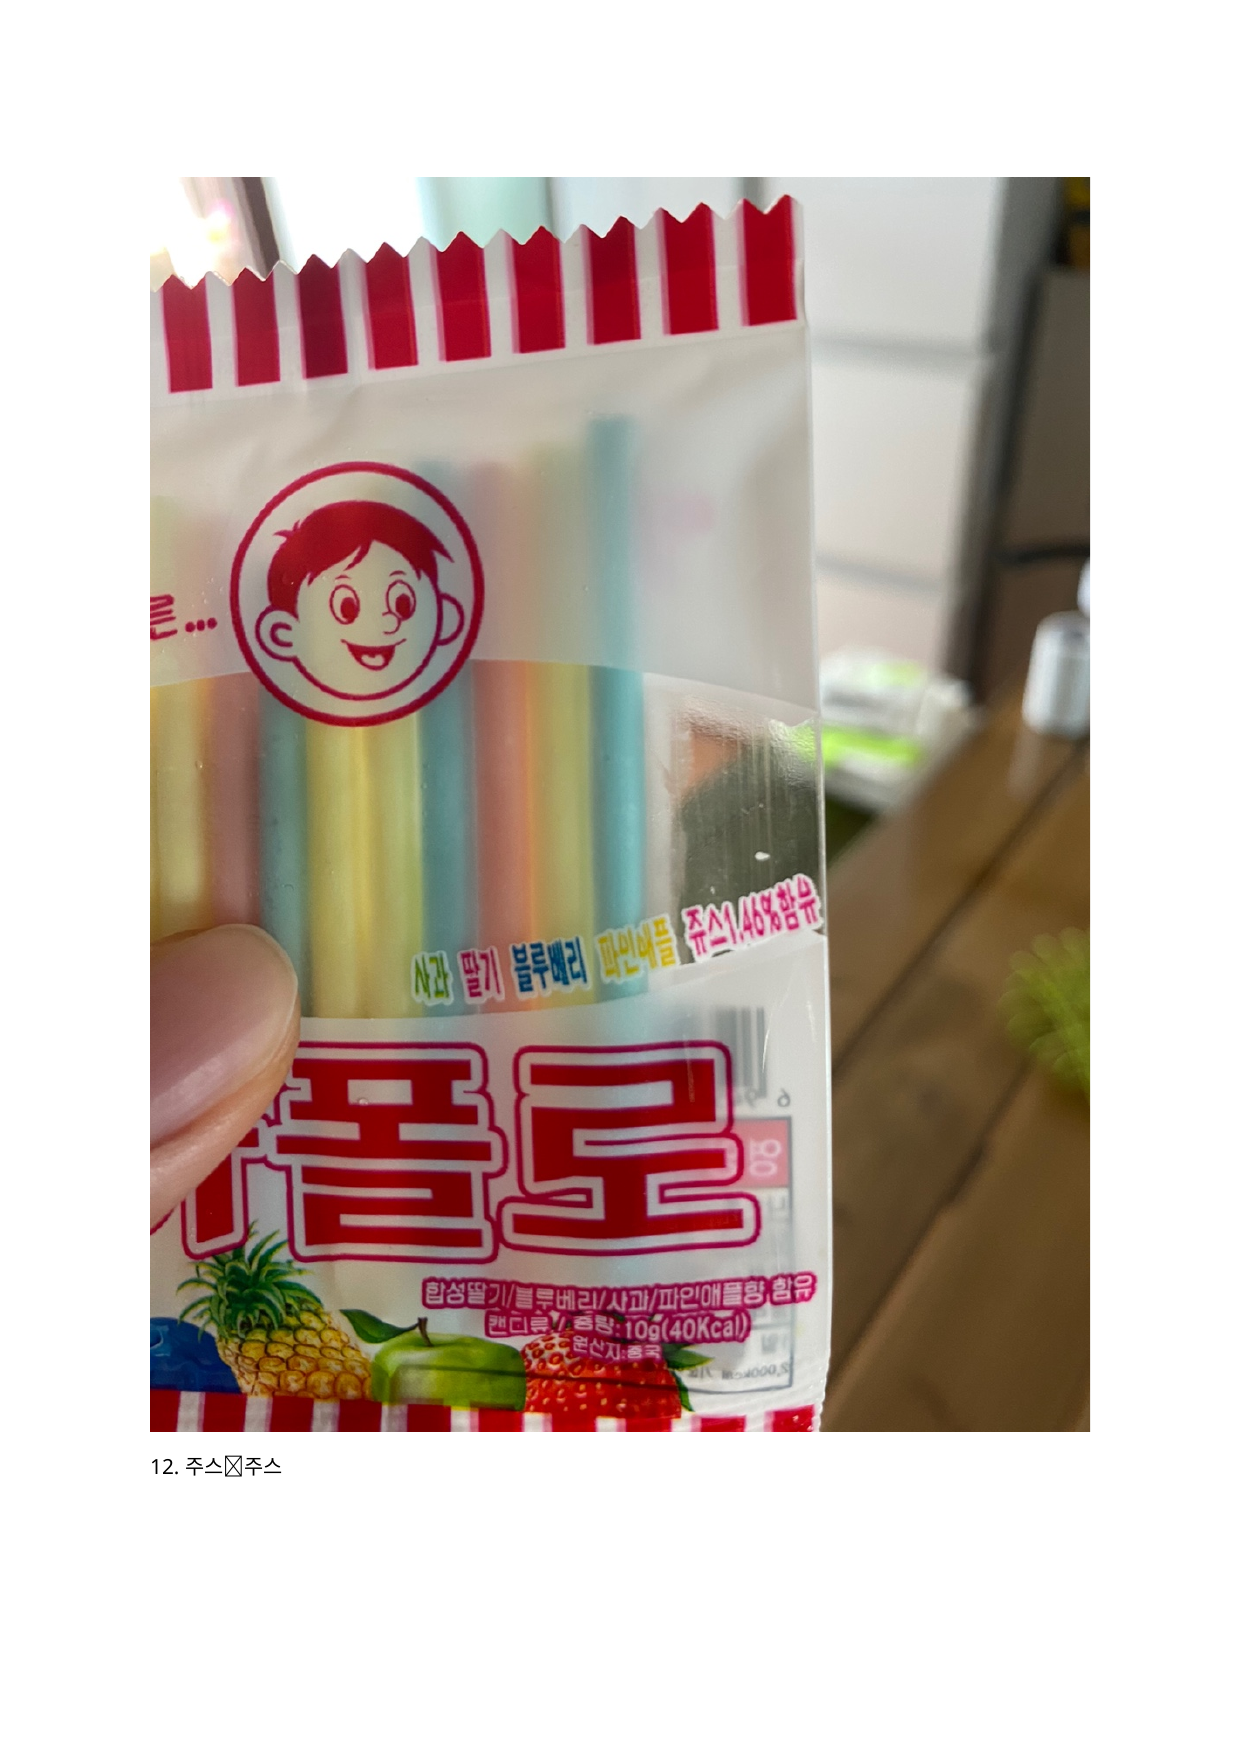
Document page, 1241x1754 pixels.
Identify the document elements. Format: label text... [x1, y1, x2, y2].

picture [150, 177, 1091, 1432]
text 12. 주스주스 [150, 1450, 1090, 1481]
